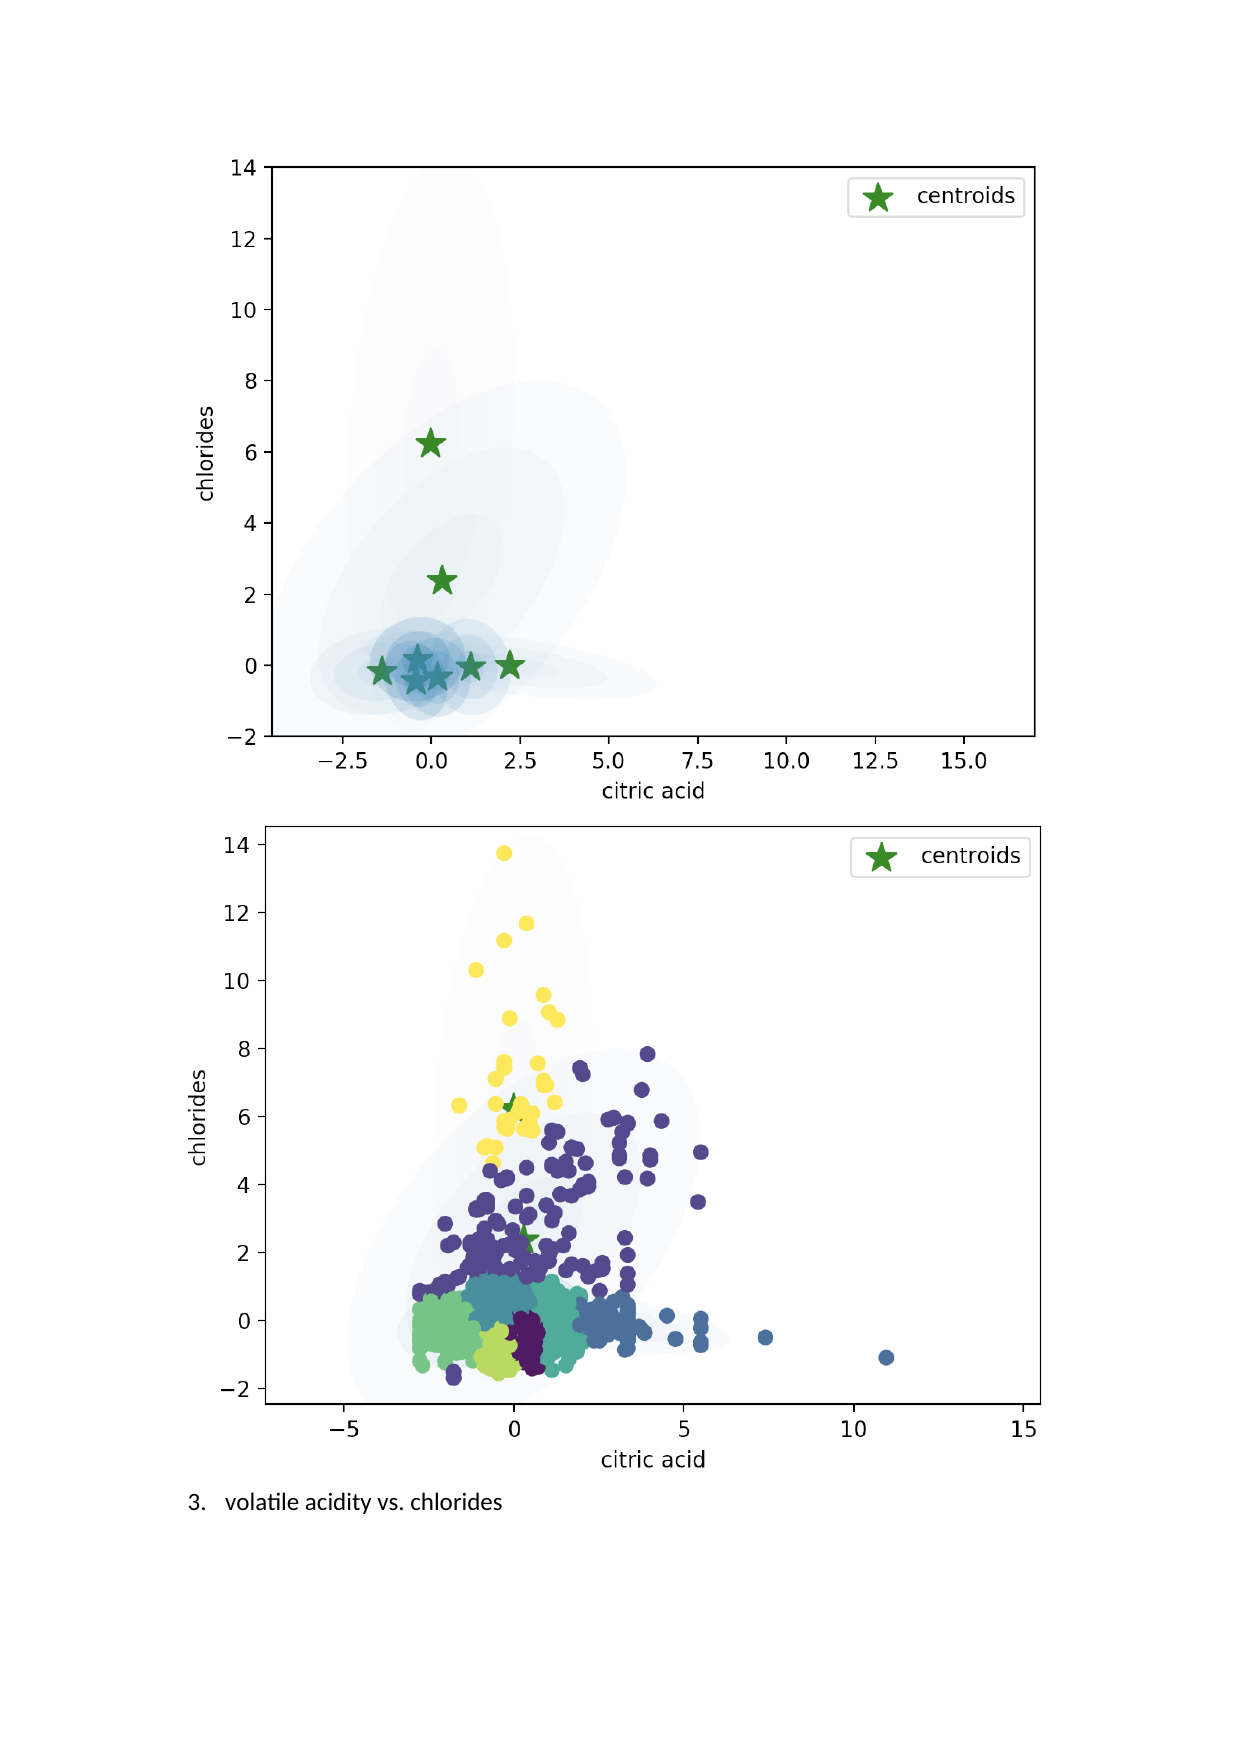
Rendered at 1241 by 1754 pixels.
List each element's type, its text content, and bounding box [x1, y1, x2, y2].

picture [187, 150, 1042, 802]
list volatile acidity vs. chlorides [187, 1486, 1090, 1517]
picture [187, 816, 1048, 1471]
